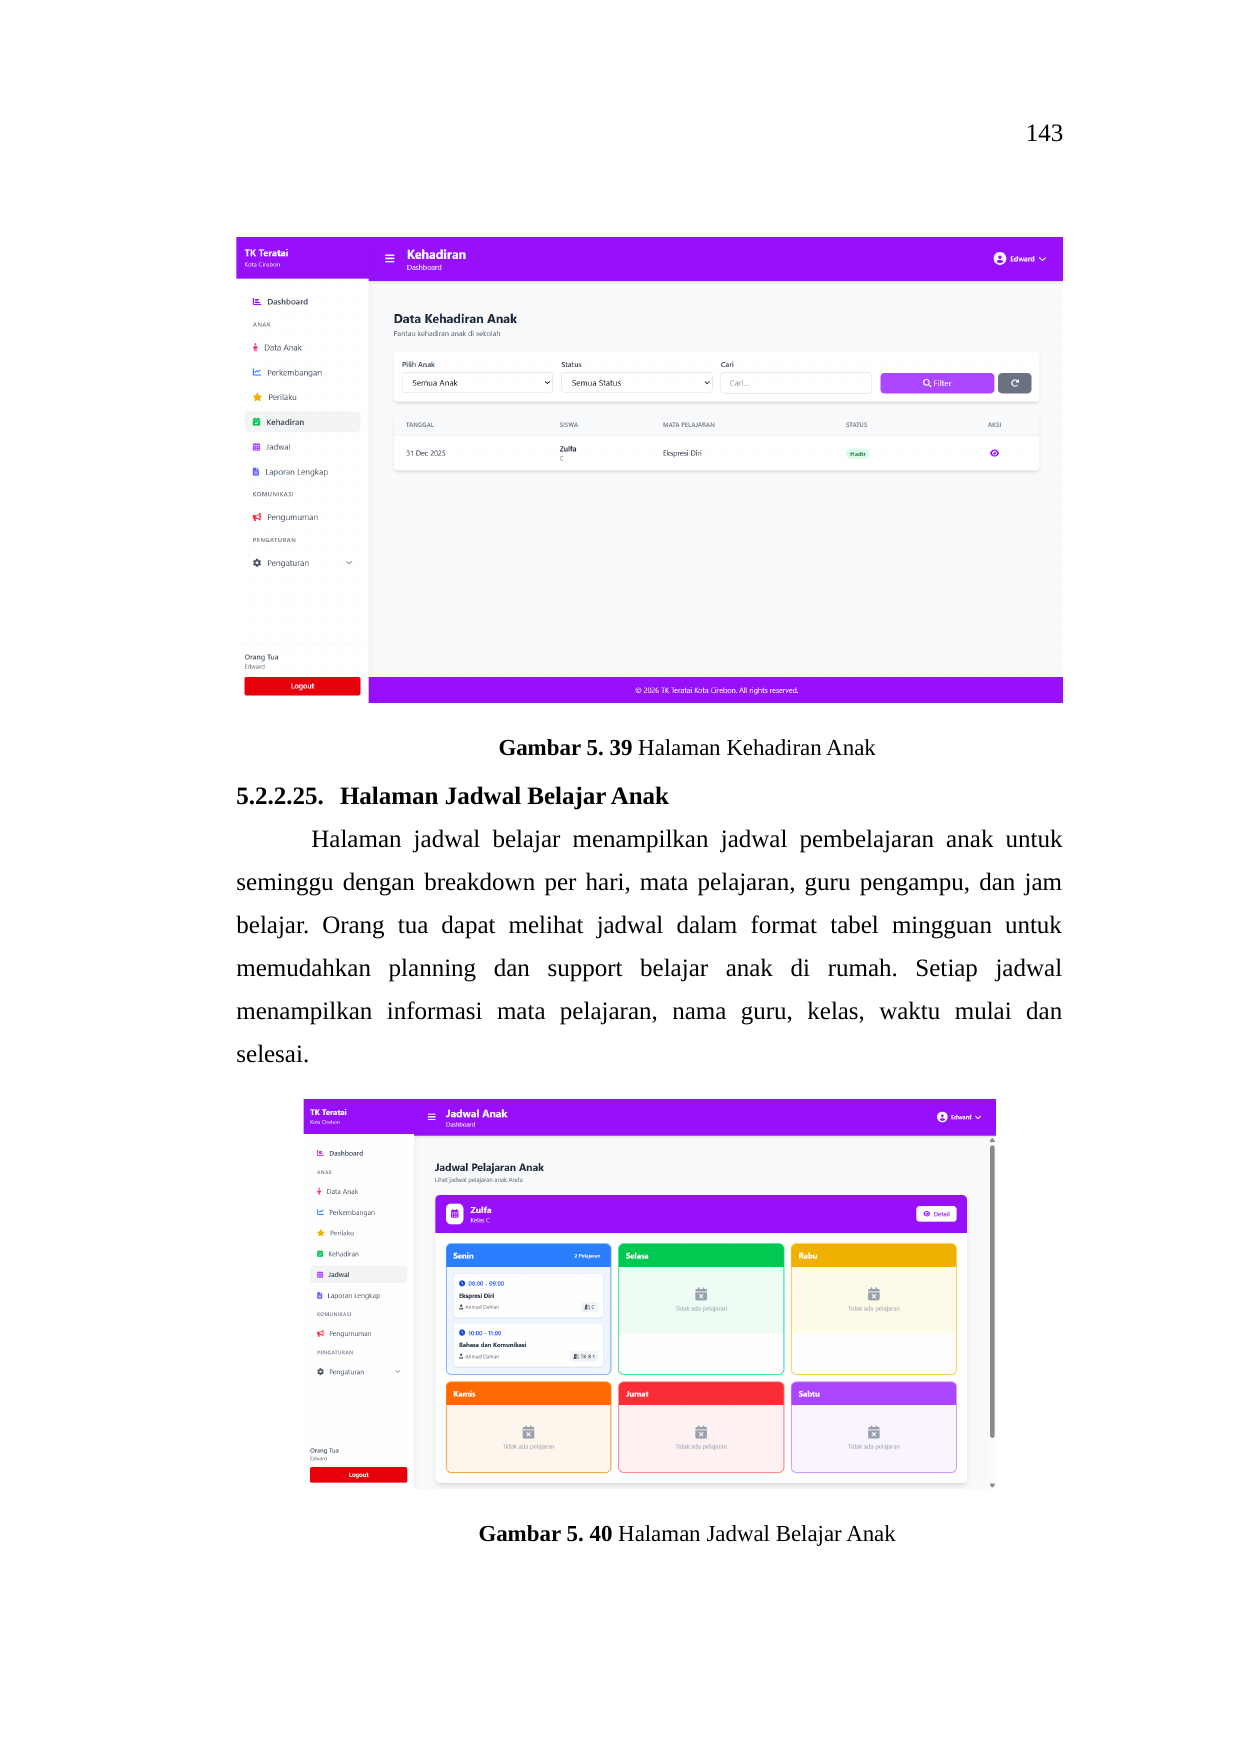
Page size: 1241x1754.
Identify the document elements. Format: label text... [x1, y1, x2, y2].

subtitle Halaman Jadwal Belajar Anak [236, 781, 1063, 809]
text Halaman jadwal belajar menampilkan jadwal pembelajaran anak untuk seminggu dengan breakdown per hari, mata pelajaran, guru pengampu, dan jam belajar. Orang tua dapat melihat jadwal dalam format tabel mingguan untuk memudahkan planning dan support belajar anak di rumah. Setiap jadwal menampilkan informasi mata pelajaran, nama guru, kelas, waktu mulai dan selesai. [236, 824, 1063, 1068]
text Gambar 5. 40 Halaman Jadwal Belajar Anak [236, 1520, 1063, 1546]
picture [303, 1099, 996, 1489]
text Gambar 5. 39 Halaman Kehadiran Anak [236, 733, 1063, 760]
picture [236, 237, 1063, 703]
